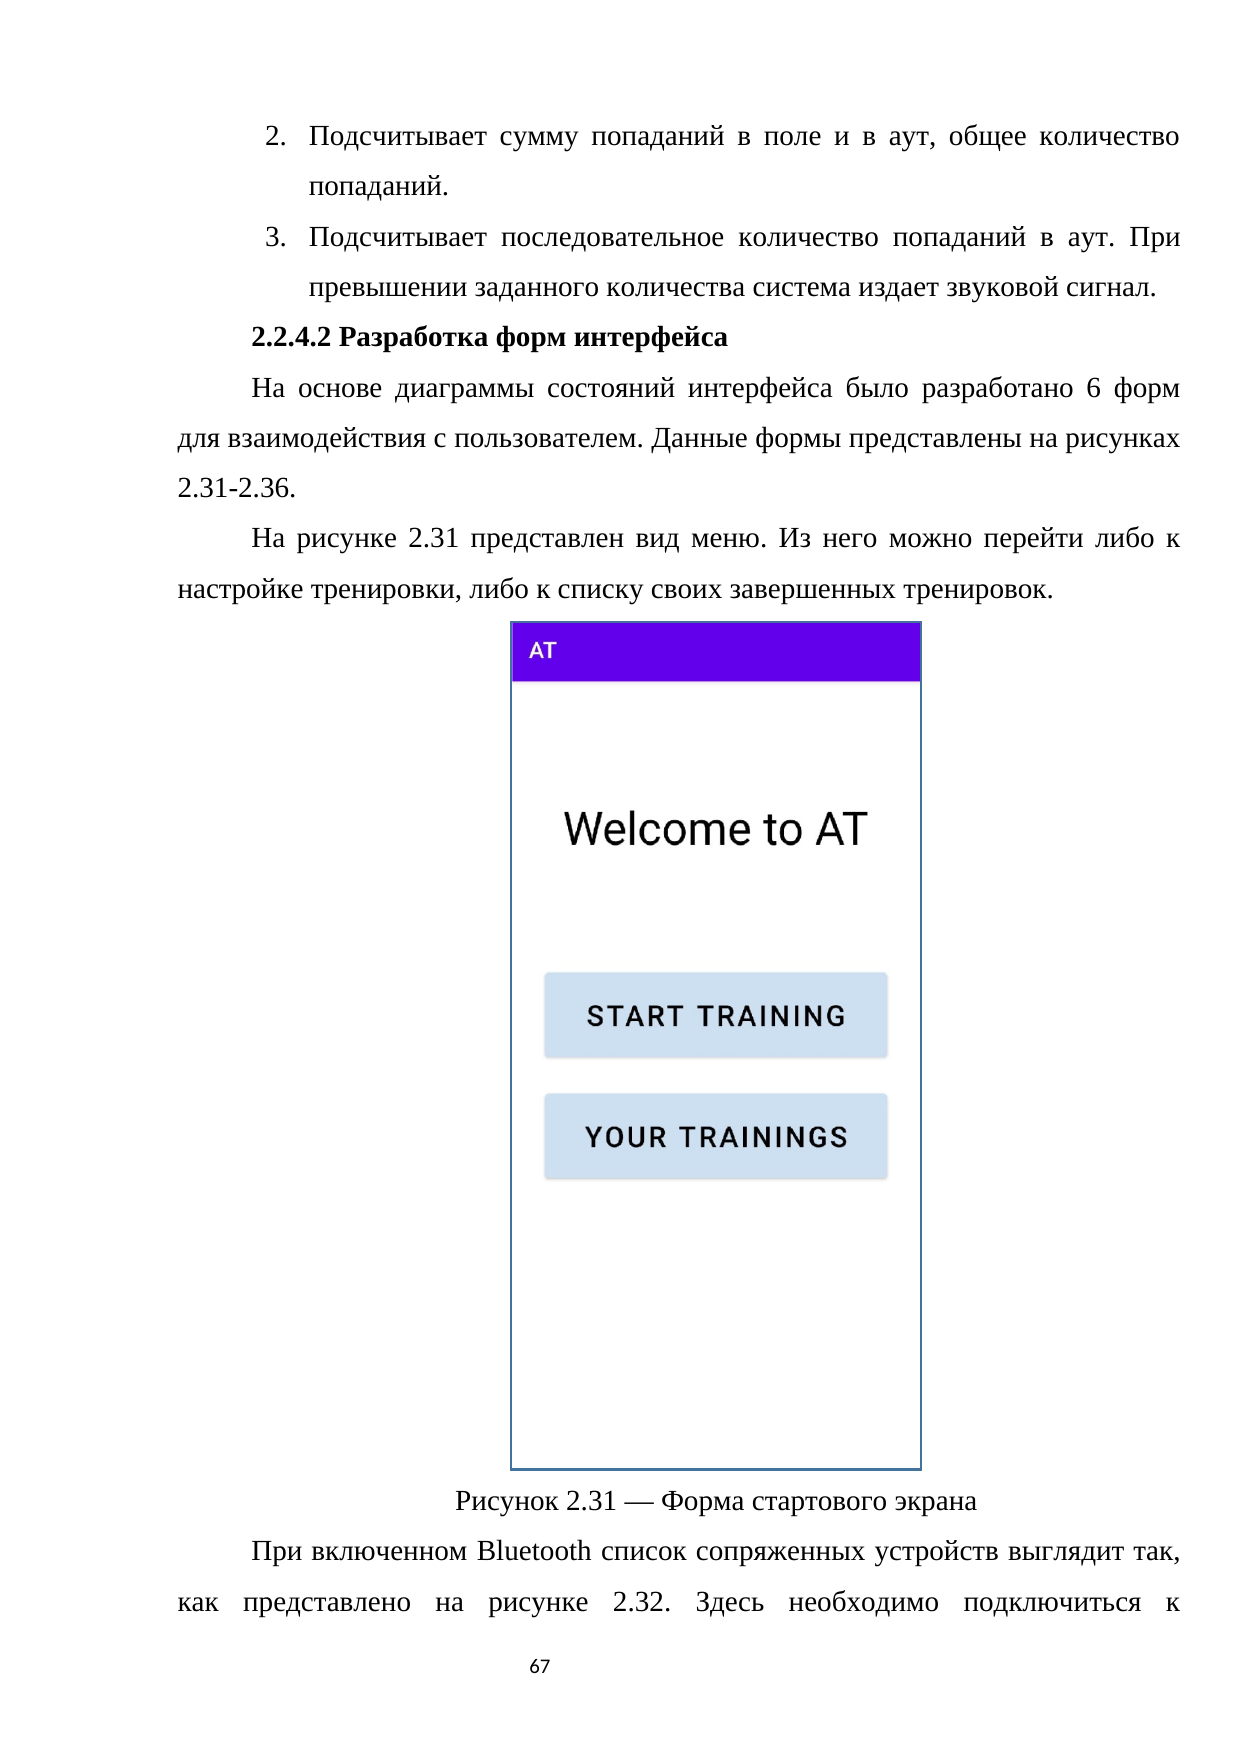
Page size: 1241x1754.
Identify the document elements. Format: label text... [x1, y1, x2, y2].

list Подсчитывает сумму попаданий в поле и в аут, общее количество попаданий. [265, 118, 1181, 202]
text 2.2.4.2 Разработка форм интерфейса [177, 319, 1181, 353]
text Рисунок 2.31 — Форма стартового экрана [177, 1483, 1181, 1517]
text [177, 1533, 1181, 1617]
text На рисунке 2.31 представлен вид меню. Из него можно перейти либо к настройке тренировки, либо к списку своих завершенных тренировок. [177, 521, 1181, 604]
text На основе диаграммы состояний интерфейса было разработано 6 форм для взаимодействия с пользователем. Данные формы представлены на рисунках 2.31-2.36. [177, 370, 1181, 504]
picture [512, 623, 920, 1468]
list Подсчитывает последовательное количество попаданий в аут. При превышении заданного количества система издает звуковой сигнал. [265, 219, 1181, 303]
